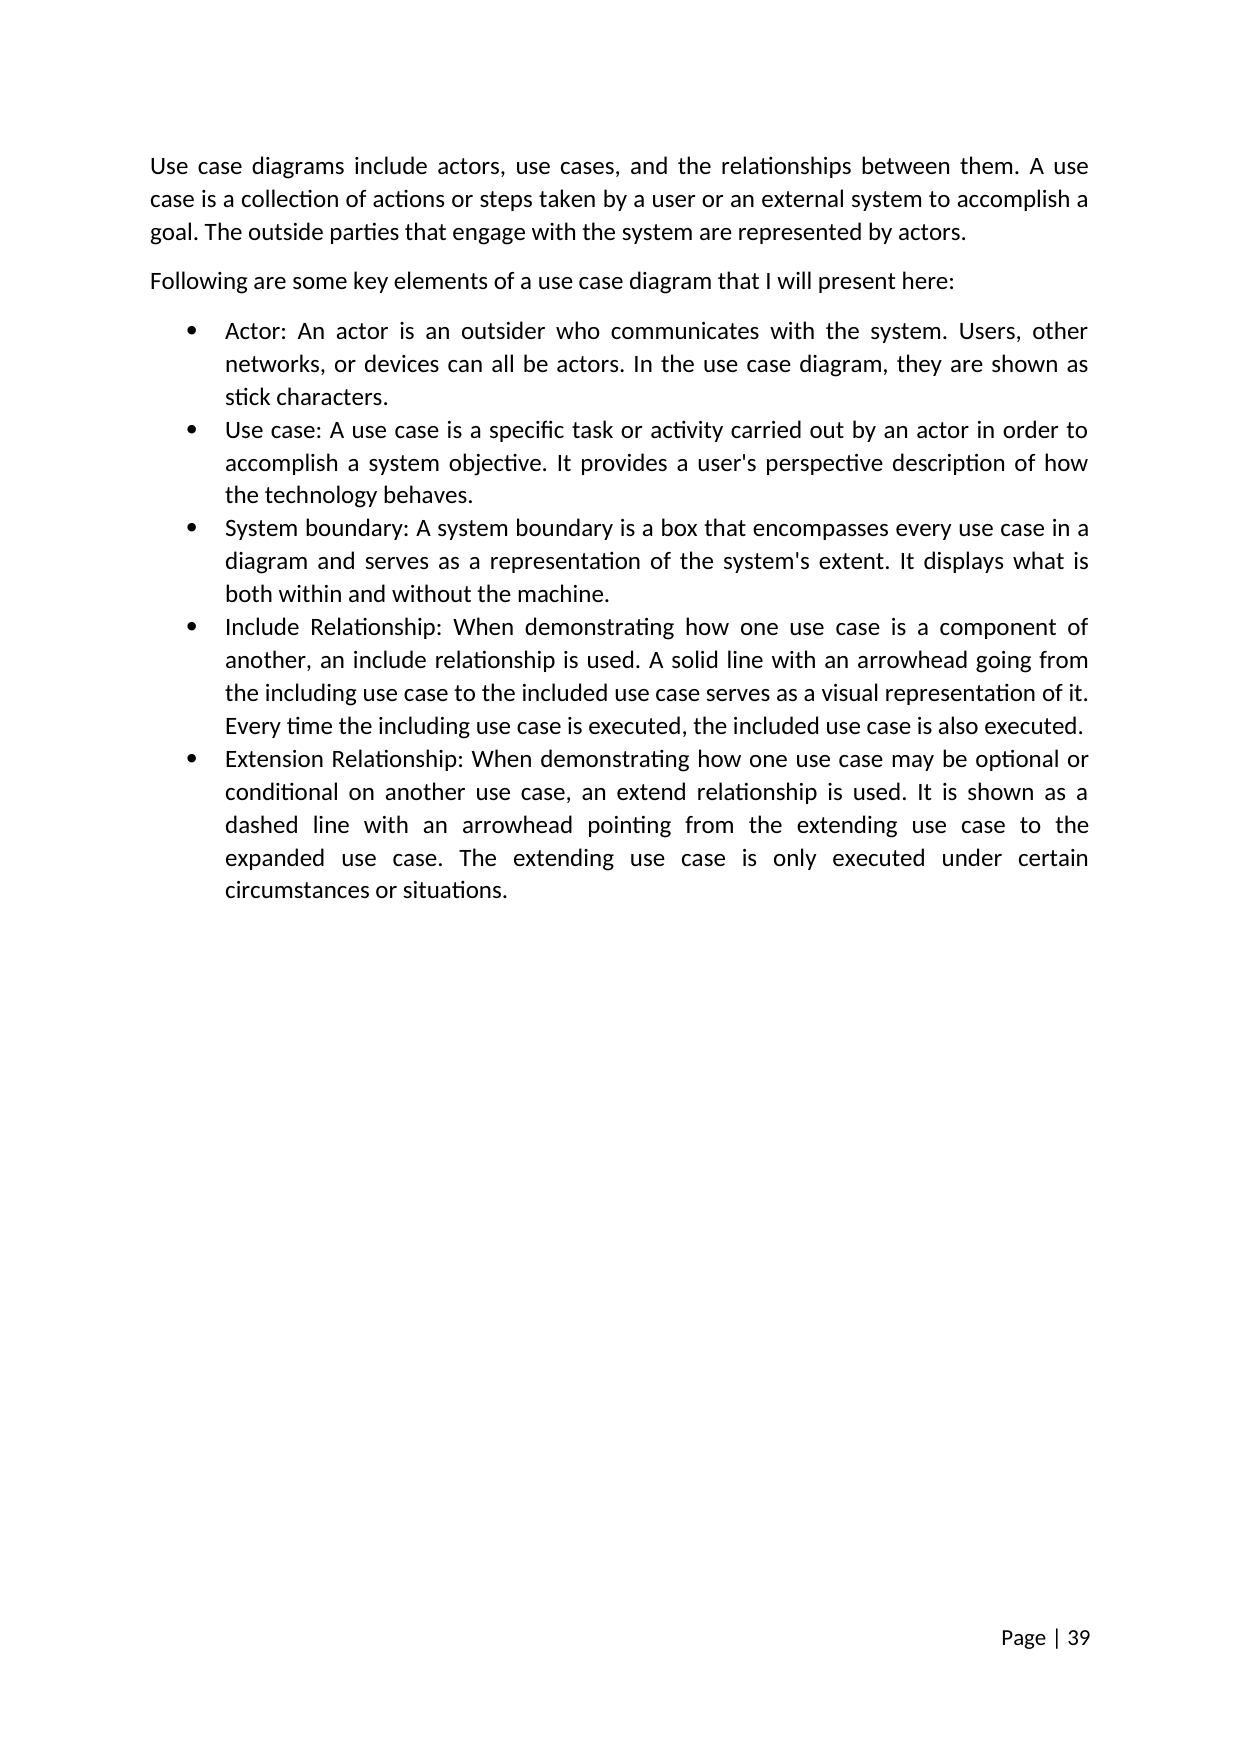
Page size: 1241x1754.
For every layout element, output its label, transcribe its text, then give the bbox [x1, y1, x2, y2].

list Actor: An actor is an outsider who communicates with the system. Users, other networks, or devices can all be actors. In the use case diagram, they are shown as stick characters. [187, 315, 1090, 411]
list Extension Relationship: When demonstrating how one use case may be optional or conditional on another use case, an extend relationship is used. It is shown as a dashed line with an arrowhead pointing from the extending use case to the expanded use case. The extending use case is only executed under certain circumstances or situations. [187, 743, 1090, 905]
list Include Relationship: When demonstrating how one use case is a component of another, an include relationship is used. A solid line with an arrowhead going from the including use case to the included use case serves as a visual representation of it. Every time the including use case is executed, the included use case is also executed. [187, 611, 1090, 741]
list Use case: A use case is a specific task or activity carried out by an actor in order to accomplish a system objective. It provides a user's perspective description of how the technology behaves. [187, 414, 1090, 510]
list System boundary: A system boundary is a box that encompasses every use case in a diagram and serves as a representation of the system's extent. It displays what is both within and without the machine. [187, 512, 1090, 609]
text Following are some key elements of a use case diagram that I will present here: [150, 265, 1090, 296]
text Use case diagrams include actors, use cases, and the relationships between them. A use case is a collection of actions or steps taken by a user or an external system to accomplish a goal. The outside parties that engage with the system are represented by actors. [150, 150, 1090, 246]
